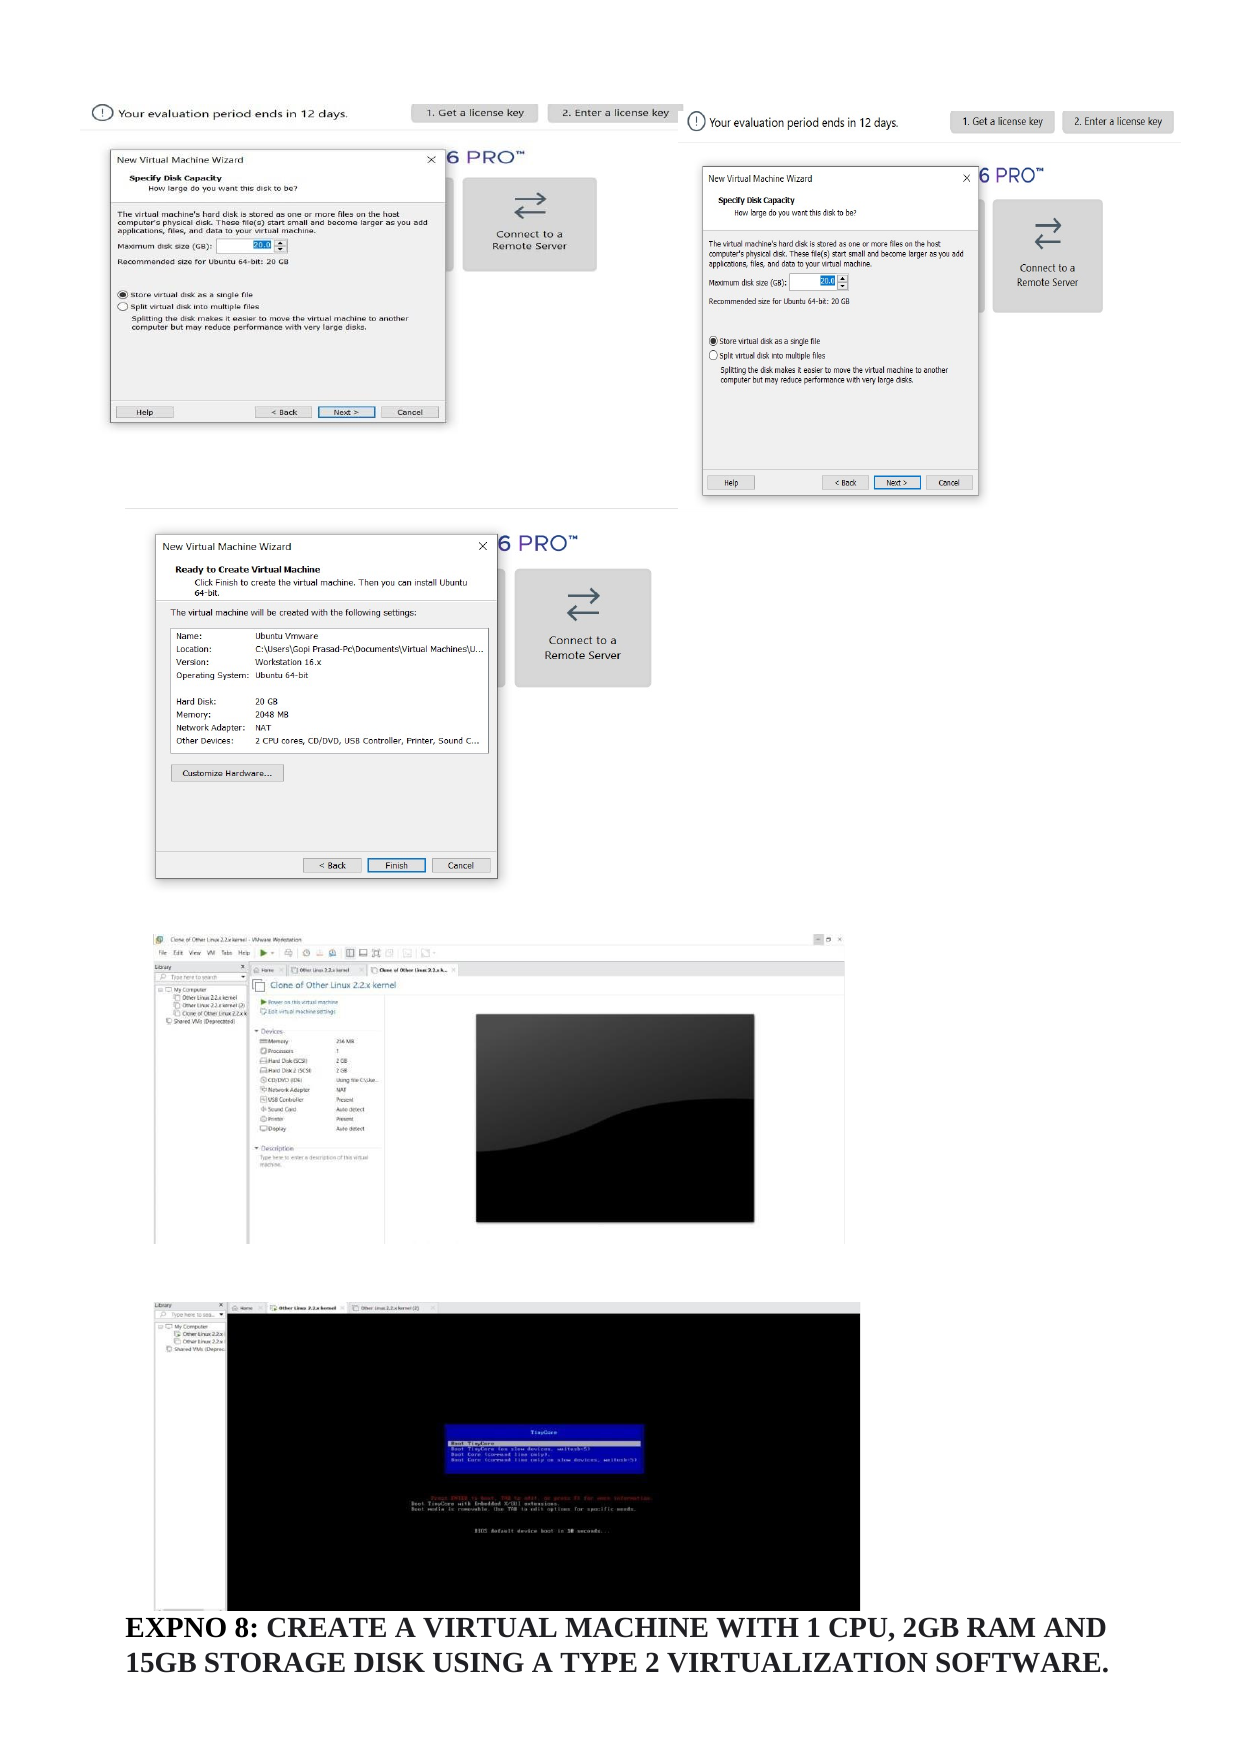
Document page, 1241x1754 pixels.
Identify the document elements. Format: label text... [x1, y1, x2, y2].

picture [153, 1302, 861, 1611]
picture [153, 934, 845, 1244]
picture [80, 104, 1181, 893]
text EXPNO 8: CREATE A VIRTUAL MACHINE WITH 1 CPU, 2GB RAM AND 15GB STORAGE DISK USING A TYPE 2 VIRTUALIZATION SOFTWARE. [125, 1610, 1168, 1678]
